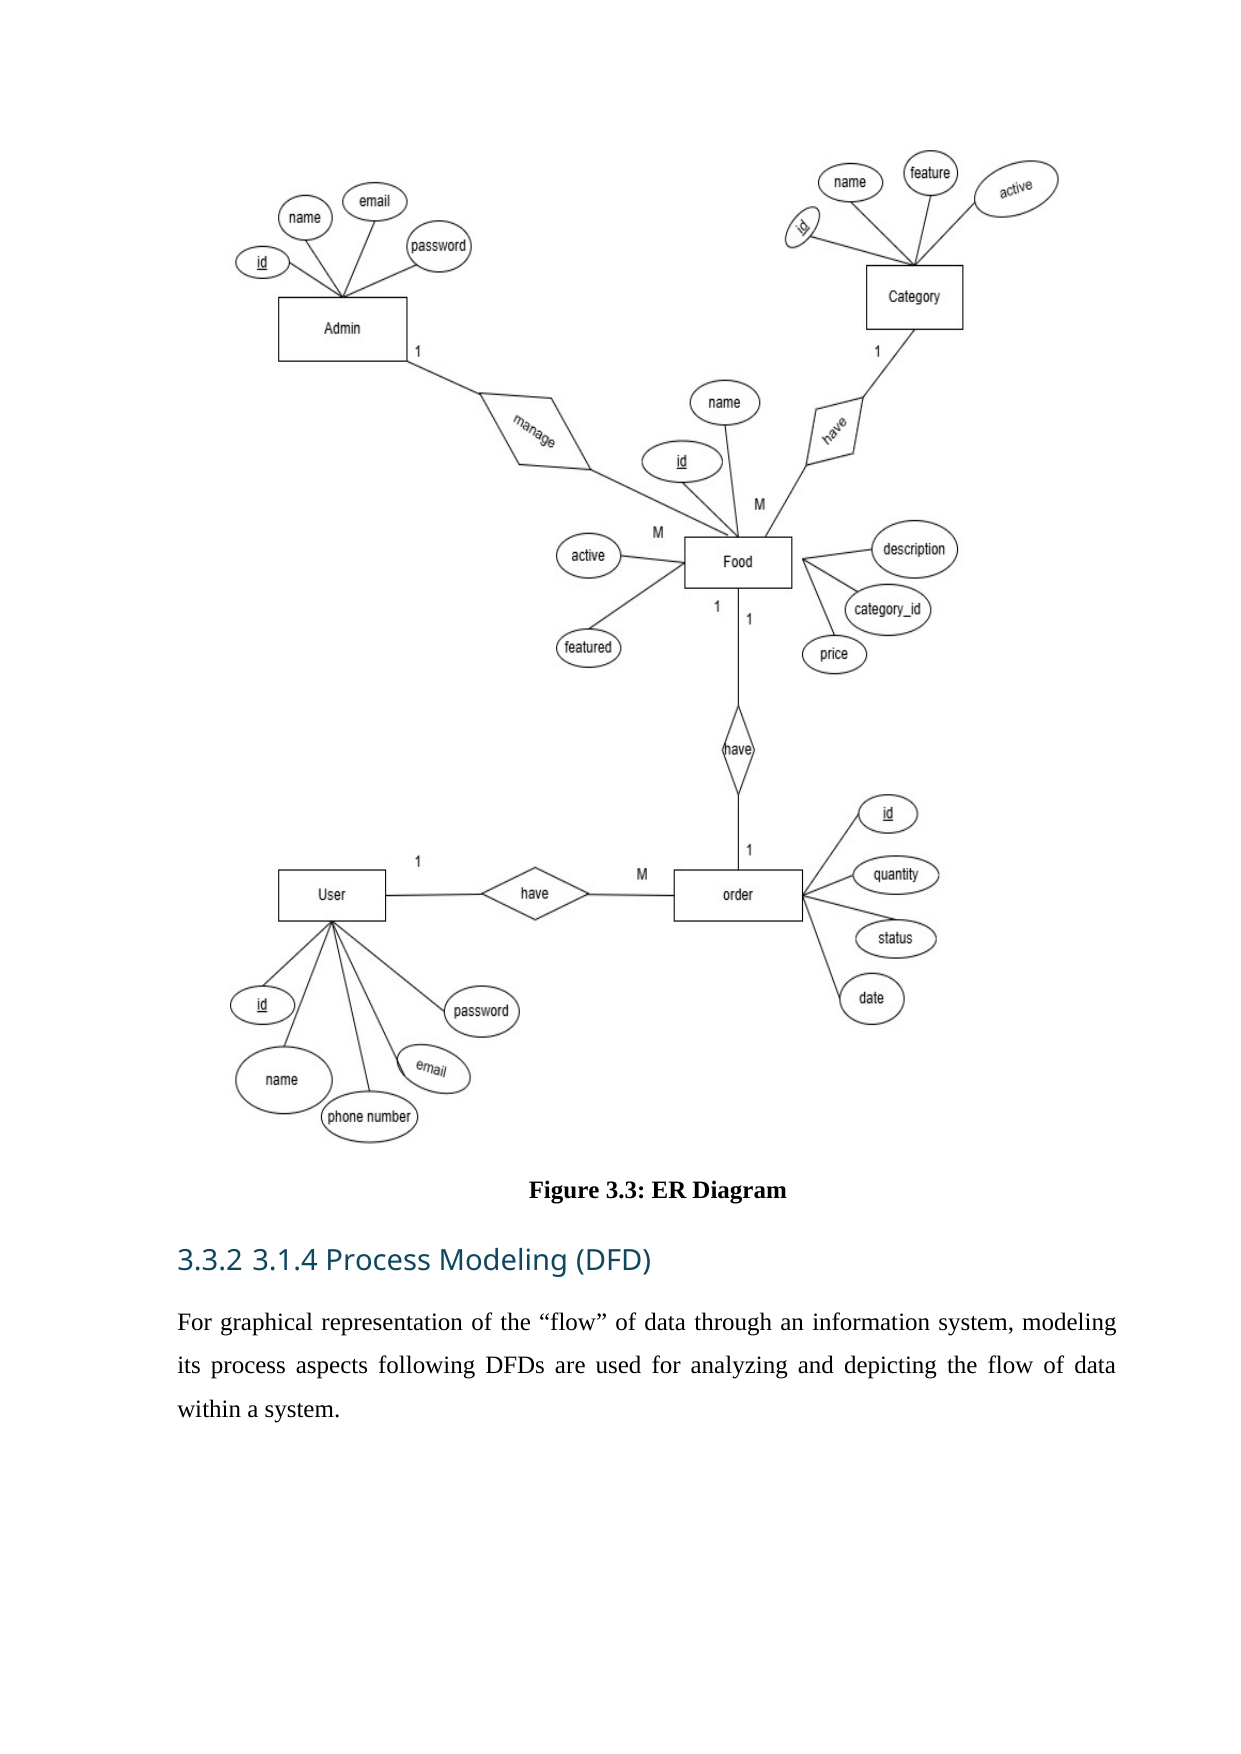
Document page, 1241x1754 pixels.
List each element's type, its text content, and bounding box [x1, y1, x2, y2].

subtitle 3.1.4 Process Modeling (DFD) [177, 1239, 1138, 1279]
text For graphical representation of the “flow” of data through an information system, modeling its process aspects following DFDs are used for analyzing and depicting the flow of data within a system. [177, 1307, 1117, 1422]
picture [229, 150, 1065, 1145]
